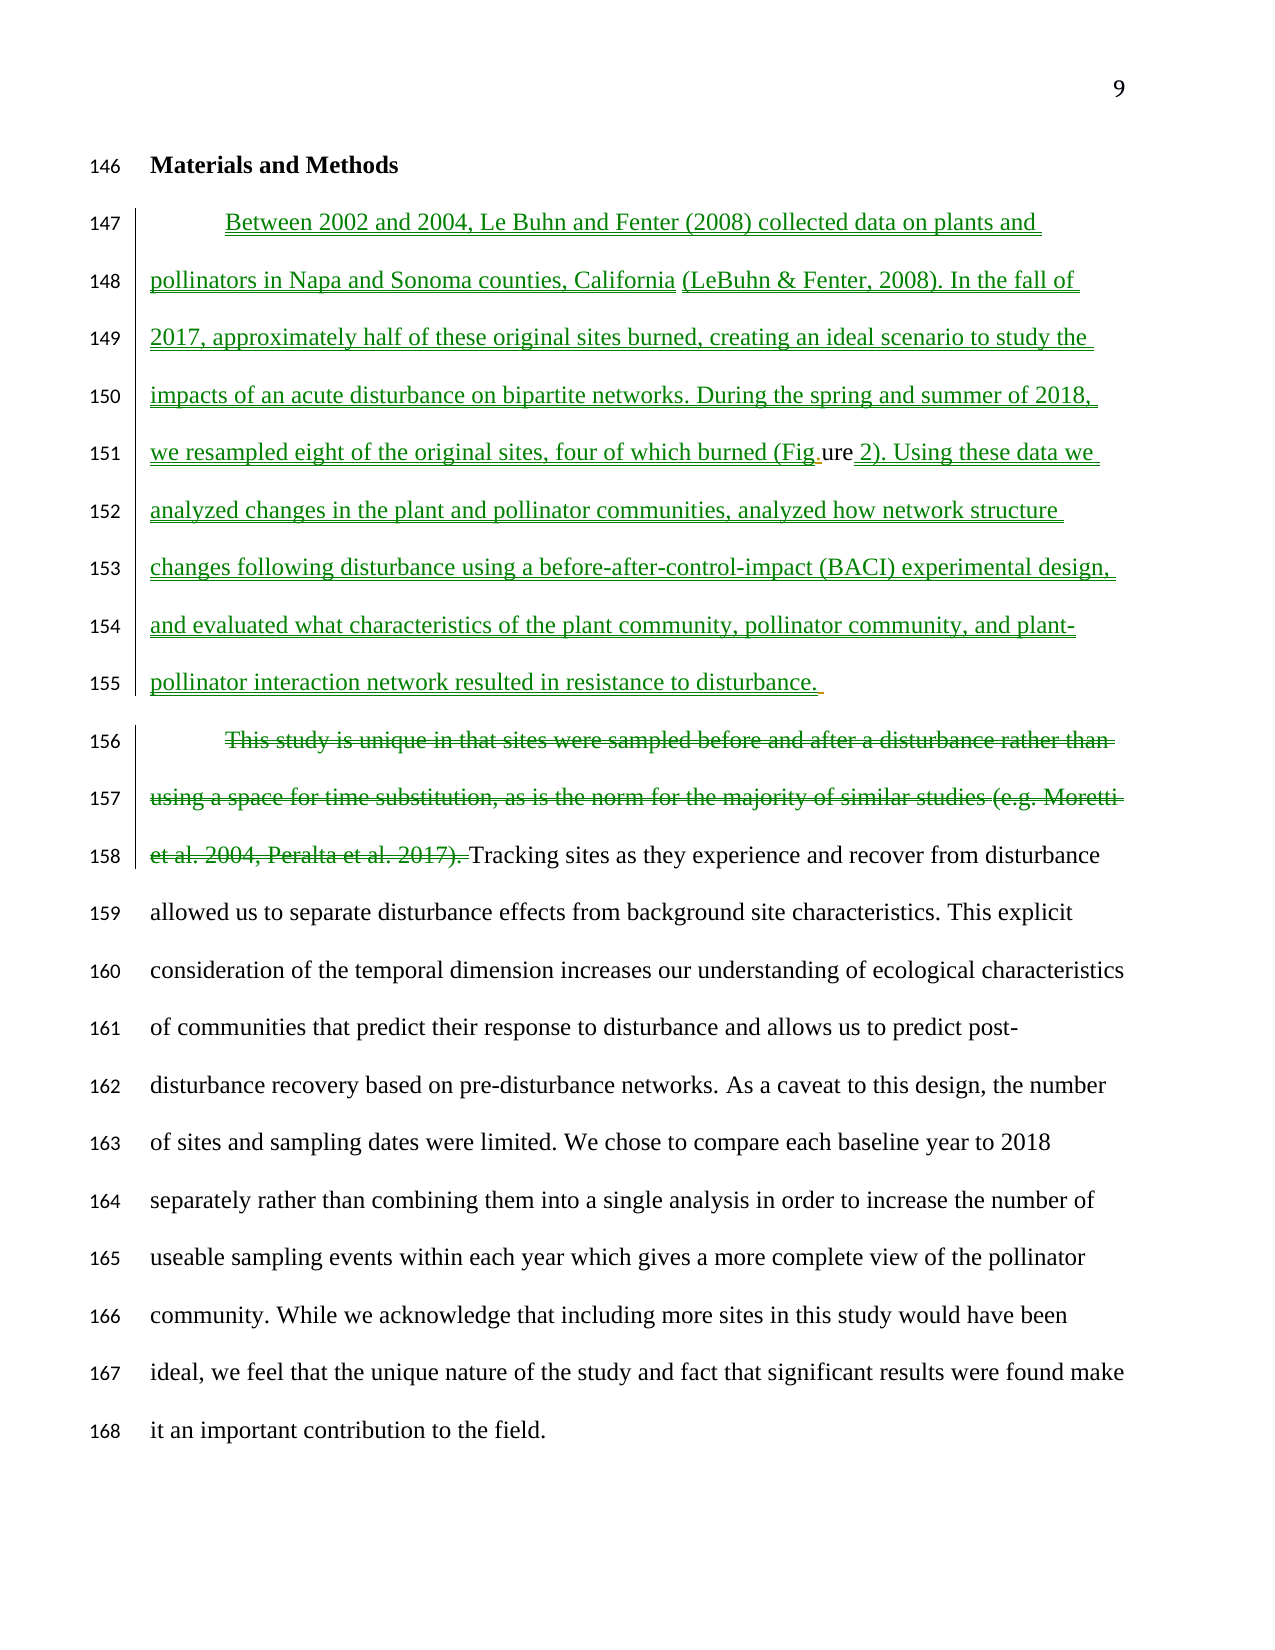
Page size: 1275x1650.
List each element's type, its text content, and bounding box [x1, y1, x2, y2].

text Tracking sites as they experience and recover from disturbance allowed us to separate disturbance effects from background site characteristics. This explicit consideration of the temporal dimension increases our understanding of ecological characteristics of communities that predict their response to disturbance and allows us to predict post-disturbance recovery based on pre-disturbance networks. As a caveat to this design, the number of sites and sampling dates were limited. We chose to compare each baseline year to 2018 separately rather than combining them into a single analysis in order to increase the number of useable sampling events within each year which gives a more complete view of the pollinator community. While we acknowledge that including more sites in this study would have been ideal, we feel that the unique nature of the study and fact that significant results were found make it an important contribution to the field. [150, 725, 1125, 1444]
text Materials and Methods [150, 150, 1125, 179]
